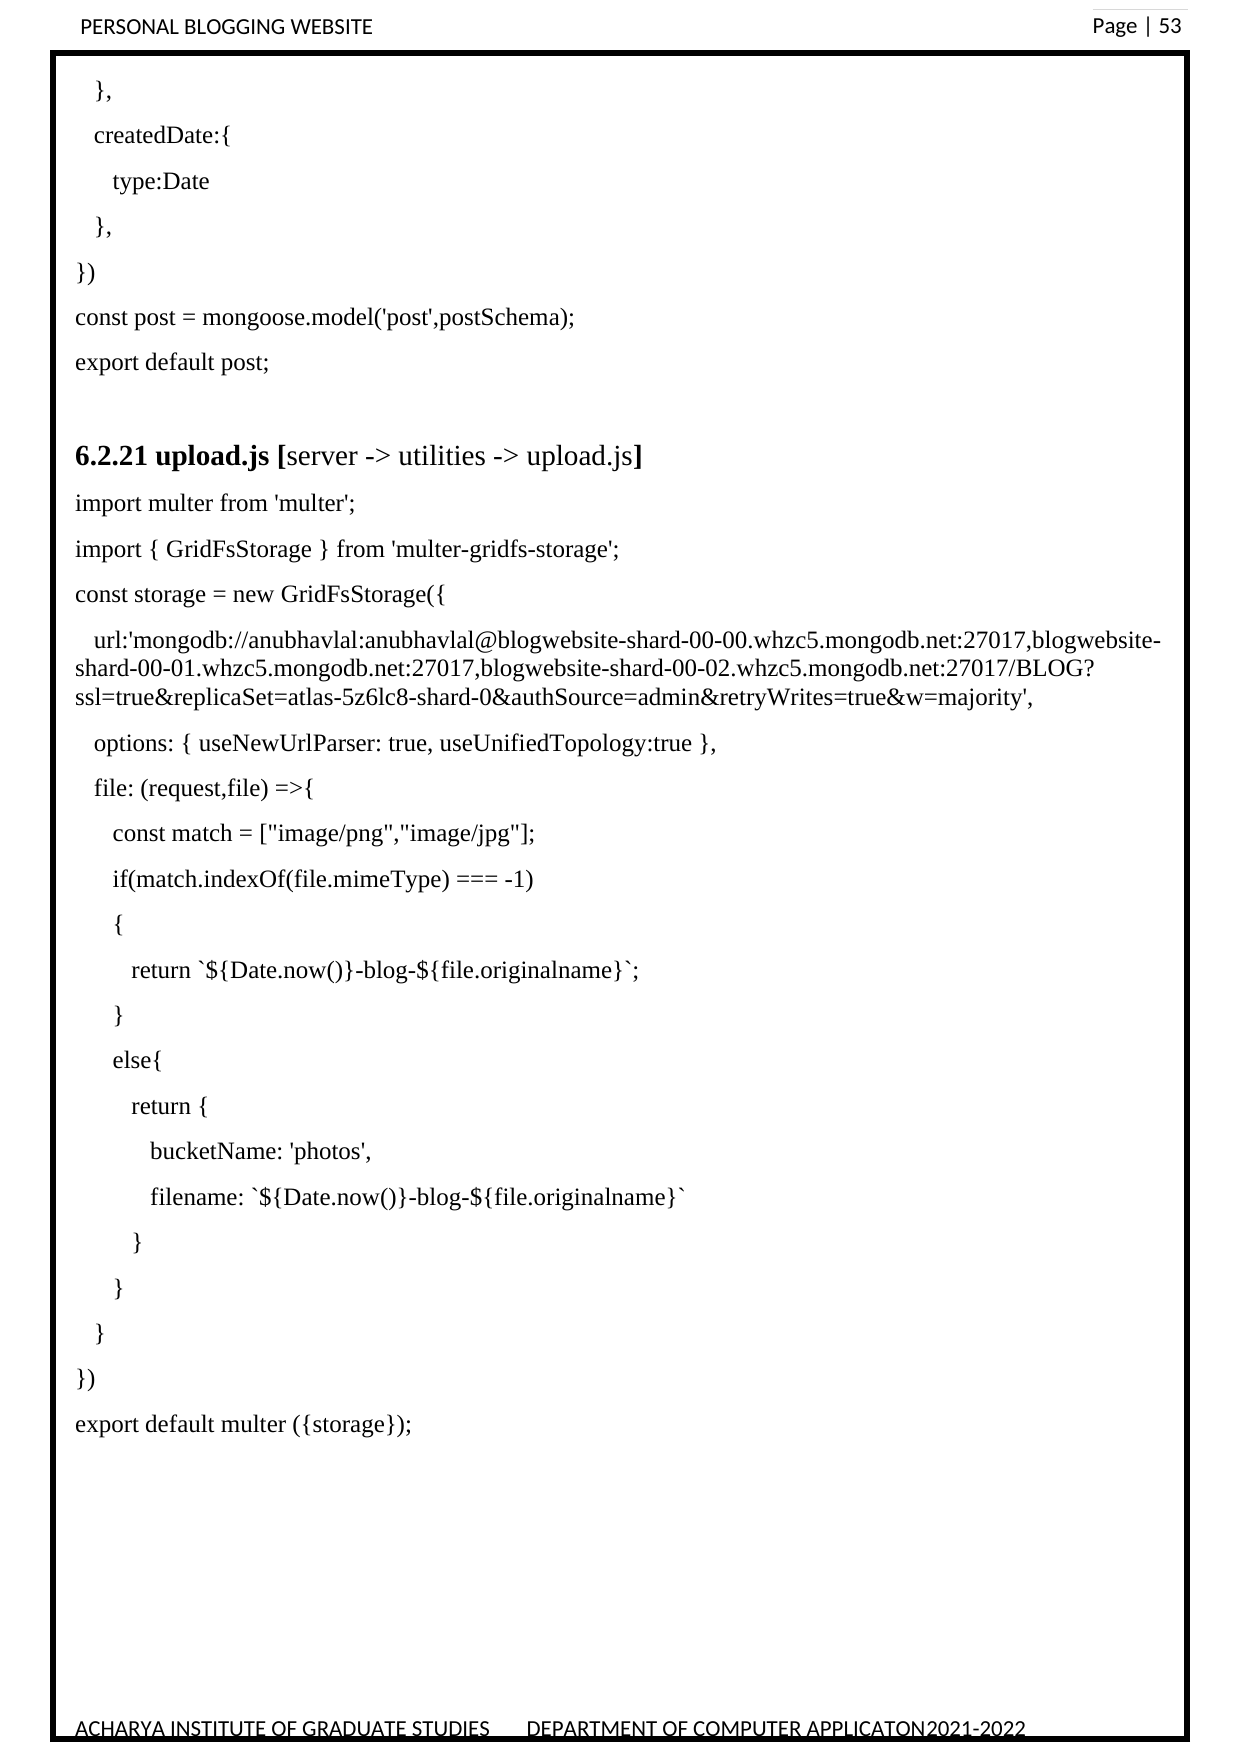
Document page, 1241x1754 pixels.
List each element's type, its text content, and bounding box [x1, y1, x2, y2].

text if(match.indexOf(file.mimeType) === -1) [75, 864, 1165, 893]
text import multer from 'multer'; [75, 488, 1165, 517]
text } [75, 1273, 1165, 1301]
text return `${Date.now()}-blog-${file.originalname}`; [75, 955, 1165, 983]
text export default post; [75, 347, 1165, 376]
text createdDate:{ [75, 120, 1165, 149]
text const post = mongoose.model('post',postSchema); [75, 302, 1165, 331]
text type:Date [75, 166, 1165, 194]
text } [75, 1000, 1165, 1029]
text { [75, 909, 1165, 938]
text file: (request,file) =>{ [75, 773, 1165, 802]
text else{ [75, 1046, 1165, 1074]
text export default multer ({storage}); [75, 1409, 1165, 1438]
text import { GridFsStorage } from 'multer-gridfs-storage'; [75, 534, 1165, 563]
text url:'mongodb://anubhavlal:anubhavlal@blogwebsite-shard-00-00.whzc5.mongodb.net:27017,blogwebsite-shard-00-01.whzc5.mongodb.net:27017,blogwebsite-shard-00-02.whzc5.mongodb.net:27017/BLOG?ssl=true&replicaSet=atlas-5z6lc8-shard-0&authSource=admin&retryWrites=true&w=majority', [75, 625, 1165, 711]
text }, [75, 75, 1165, 104]
text const match = ["image/png","image/jpg"]; [75, 818, 1165, 847]
text const storage = new GridFsStorage({ [75, 579, 1165, 608]
text filename: `${Date.now()}-blog-${file.originalname}` [75, 1182, 1165, 1211]
text 6.2.21 upload.js [server -> utilities -> upload.js] [75, 438, 1165, 472]
text bucketName: 'photos', [75, 1136, 1165, 1165]
text }) [75, 1363, 1165, 1392]
text } [75, 1227, 1165, 1256]
text } [75, 1318, 1165, 1347]
text }) [75, 257, 1165, 285]
text }, [75, 211, 1165, 240]
text options: { useNewUrlParser: true, useUnifiedTopology:true }, [75, 728, 1165, 756]
text return { [75, 1091, 1165, 1120]
